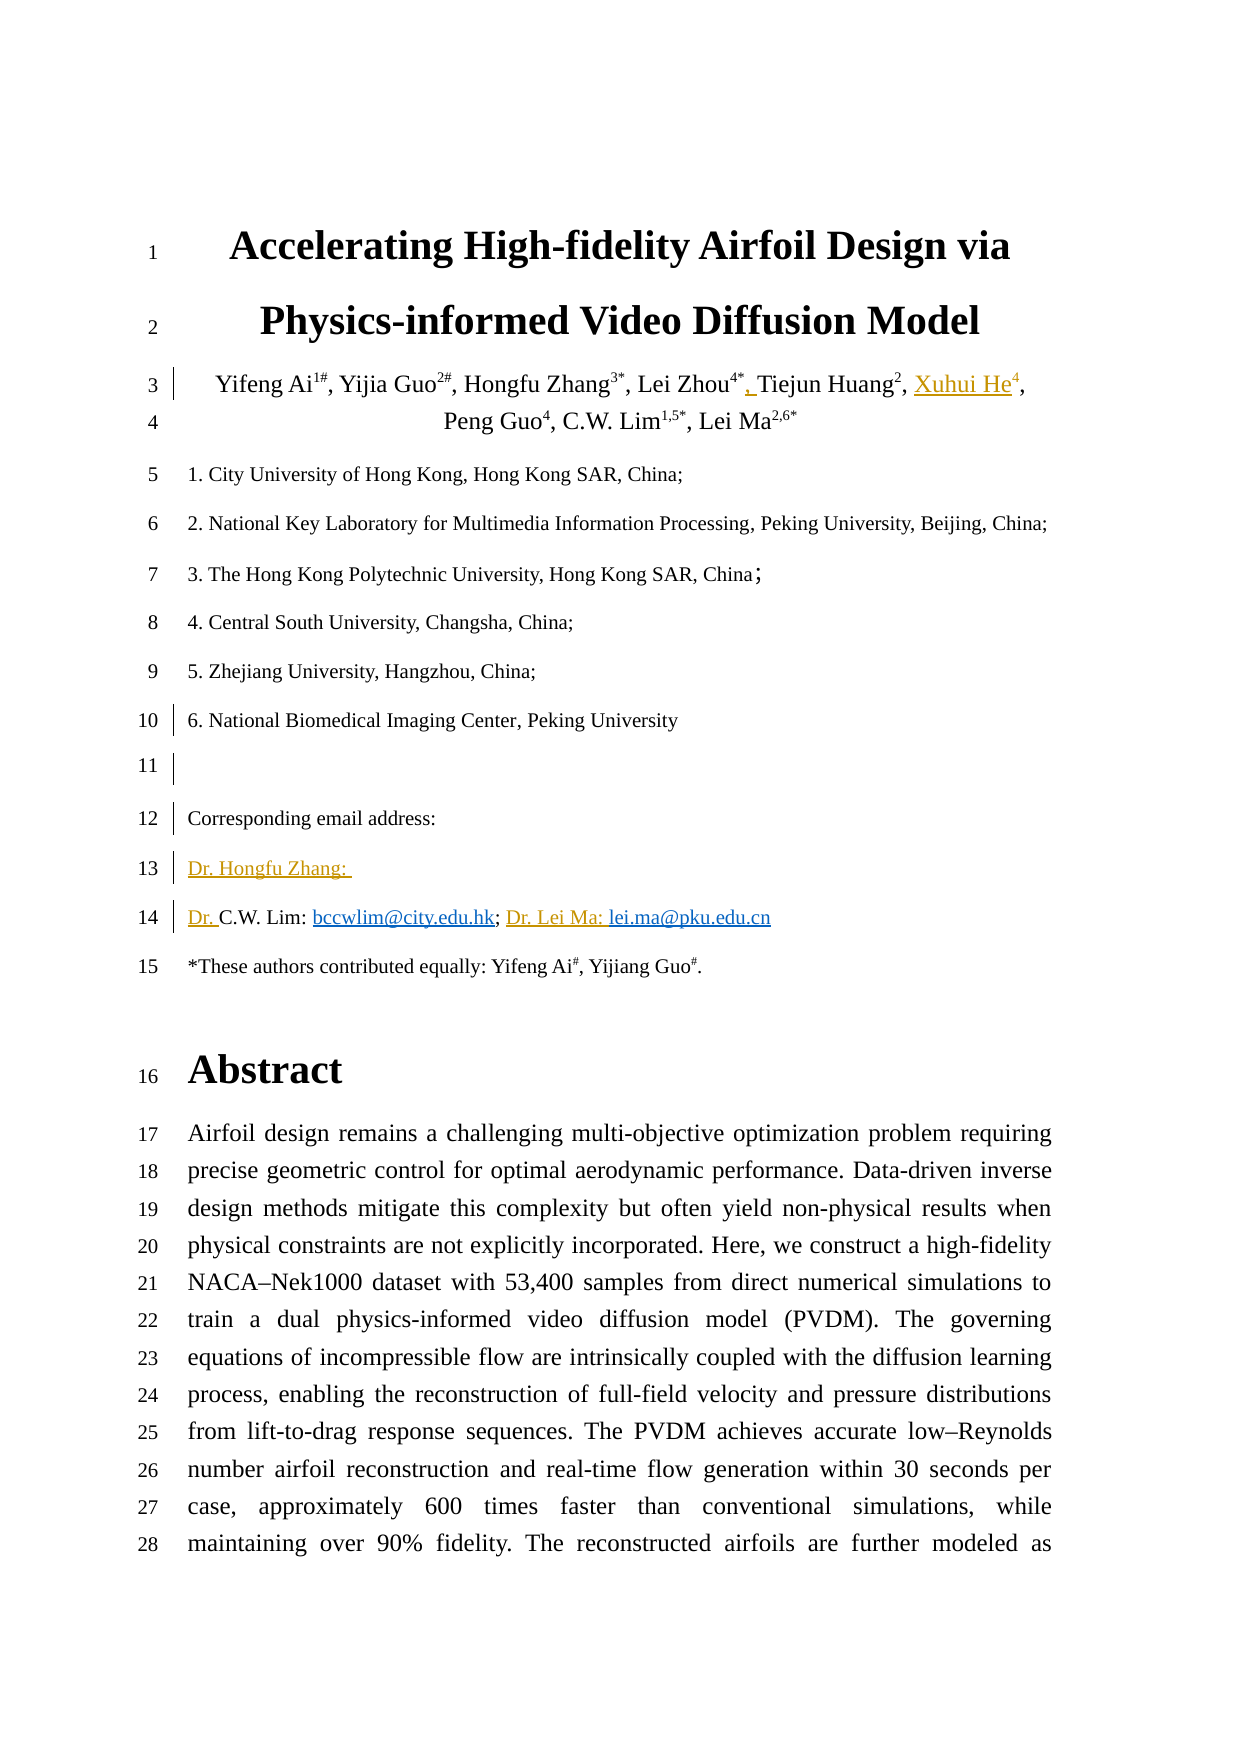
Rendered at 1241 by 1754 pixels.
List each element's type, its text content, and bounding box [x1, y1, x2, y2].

text 3. The Hong Kong Polytechnic University, Hong Kong SAR, China； [187, 556, 1053, 589]
text 2. National Key Laboratory for Multimedia Information Processing, Peking University, Beijing, China; [187, 507, 1053, 539]
text *These authors contributed equally: Yifeng Ai#, Yijiang Guo#. [187, 949, 1053, 982]
subtitle Accelerating High-fidelity Airfoil Design via Physics-informed Video Diffusion Model [187, 212, 1053, 352]
text Yifeng Ai1#, Yijia Guo2#, Hongfu Zhang3*, Lei Zhou4*Tiejun Huang2, , Peng Guo4, C.W. Lim1,5*, Lei Ma2,6* [187, 367, 1053, 437]
text 4. Central South University, Changsha, China; [187, 605, 1053, 638]
text 6. National Biomedical Imaging Center, Peking University [187, 704, 1053, 736]
text C.W. Lim: bccwlim@city.edu.hk; lei.ma@pku.edu.cn [187, 900, 1053, 933]
subtitle Abstract [187, 1036, 1053, 1101]
text Corresponding email address: [187, 802, 1053, 834]
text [187, 1116, 1053, 1559]
text 5. Zhejiang University, Hangzhou, China; [187, 654, 1053, 687]
text 1. City University of Hong Kong, Hong Kong SAR, China; [187, 458, 1053, 490]
